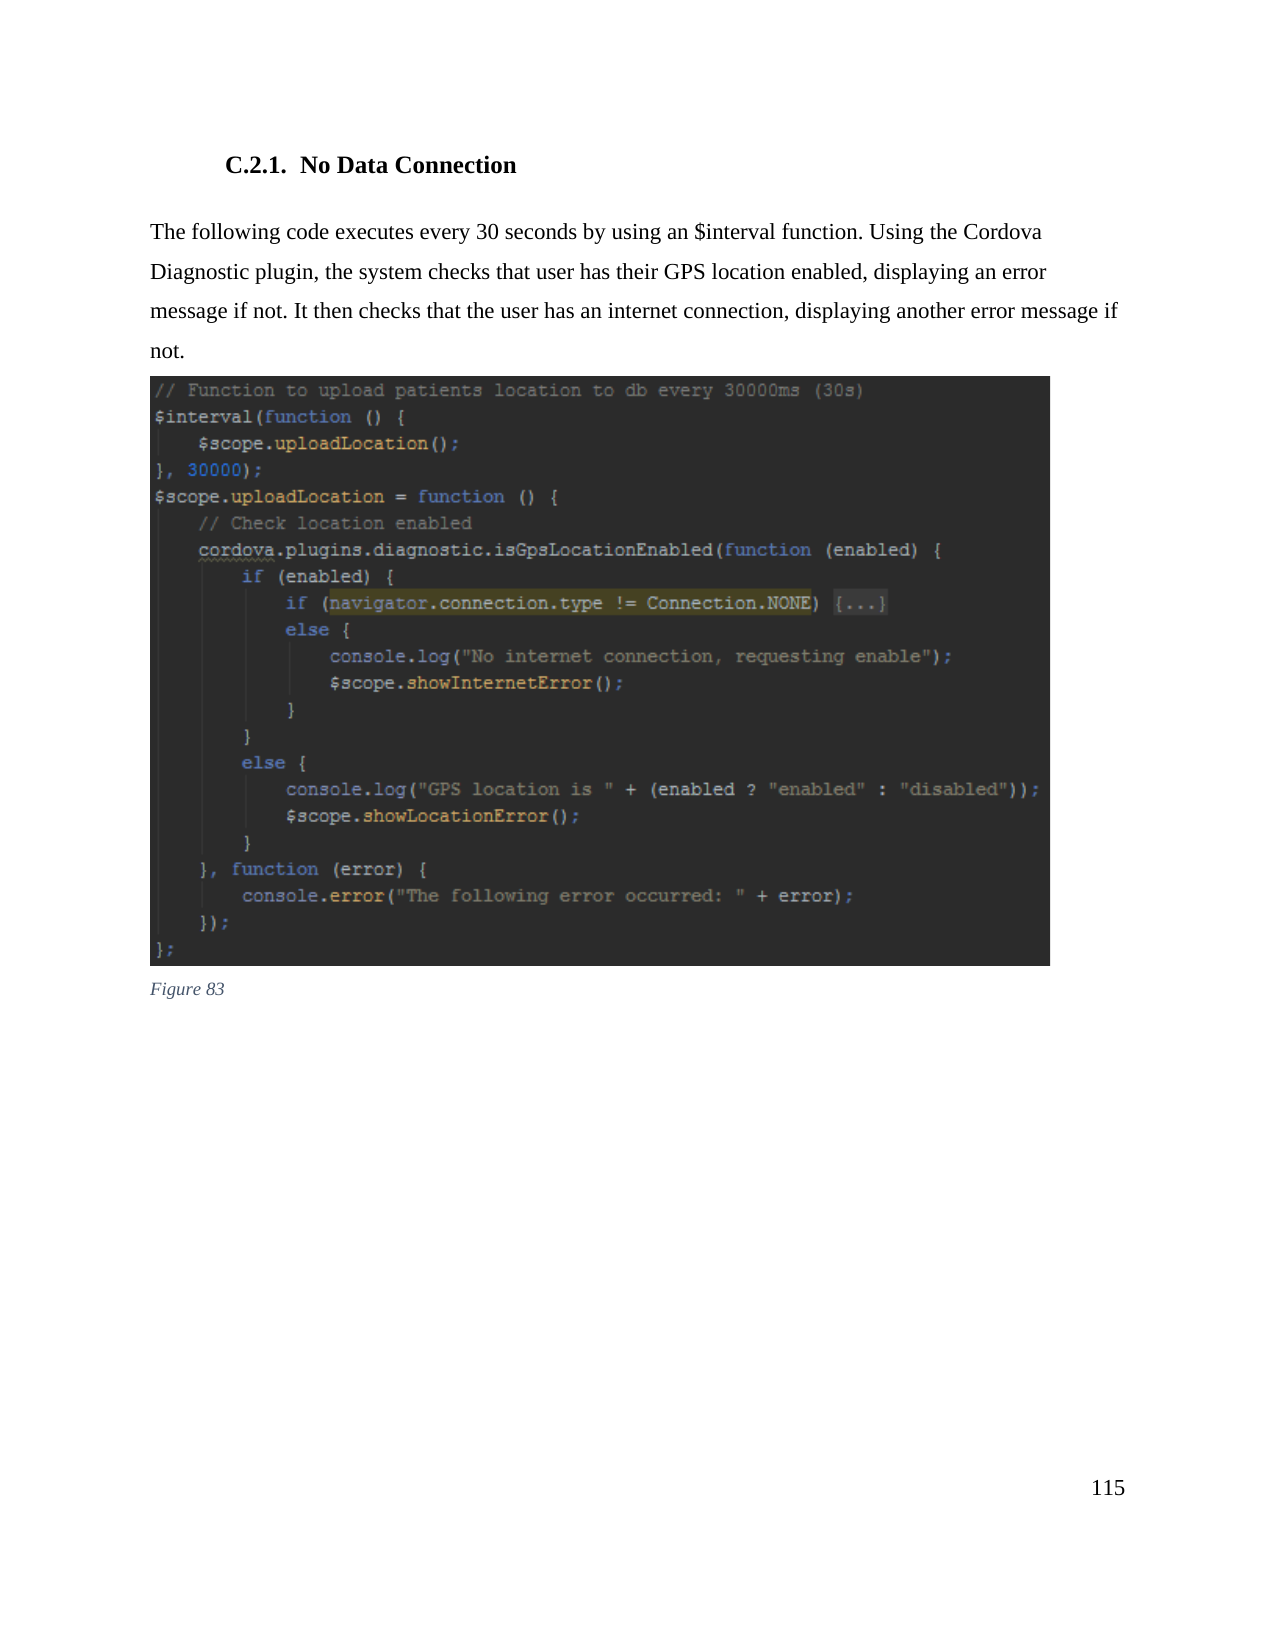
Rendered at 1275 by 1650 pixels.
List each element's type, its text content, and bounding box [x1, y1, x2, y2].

text The following code executes every 30 seconds by using an $interval function. Using the Cordova Diagnostic plugin, the system checks that user has their GPS location enabled, displaying an error message if not. It then checks that the user has an internet connection, displaying another error message if not. [150, 218, 1125, 363]
picture [150, 376, 1050, 966]
list No Data Connection [225, 150, 1125, 179]
